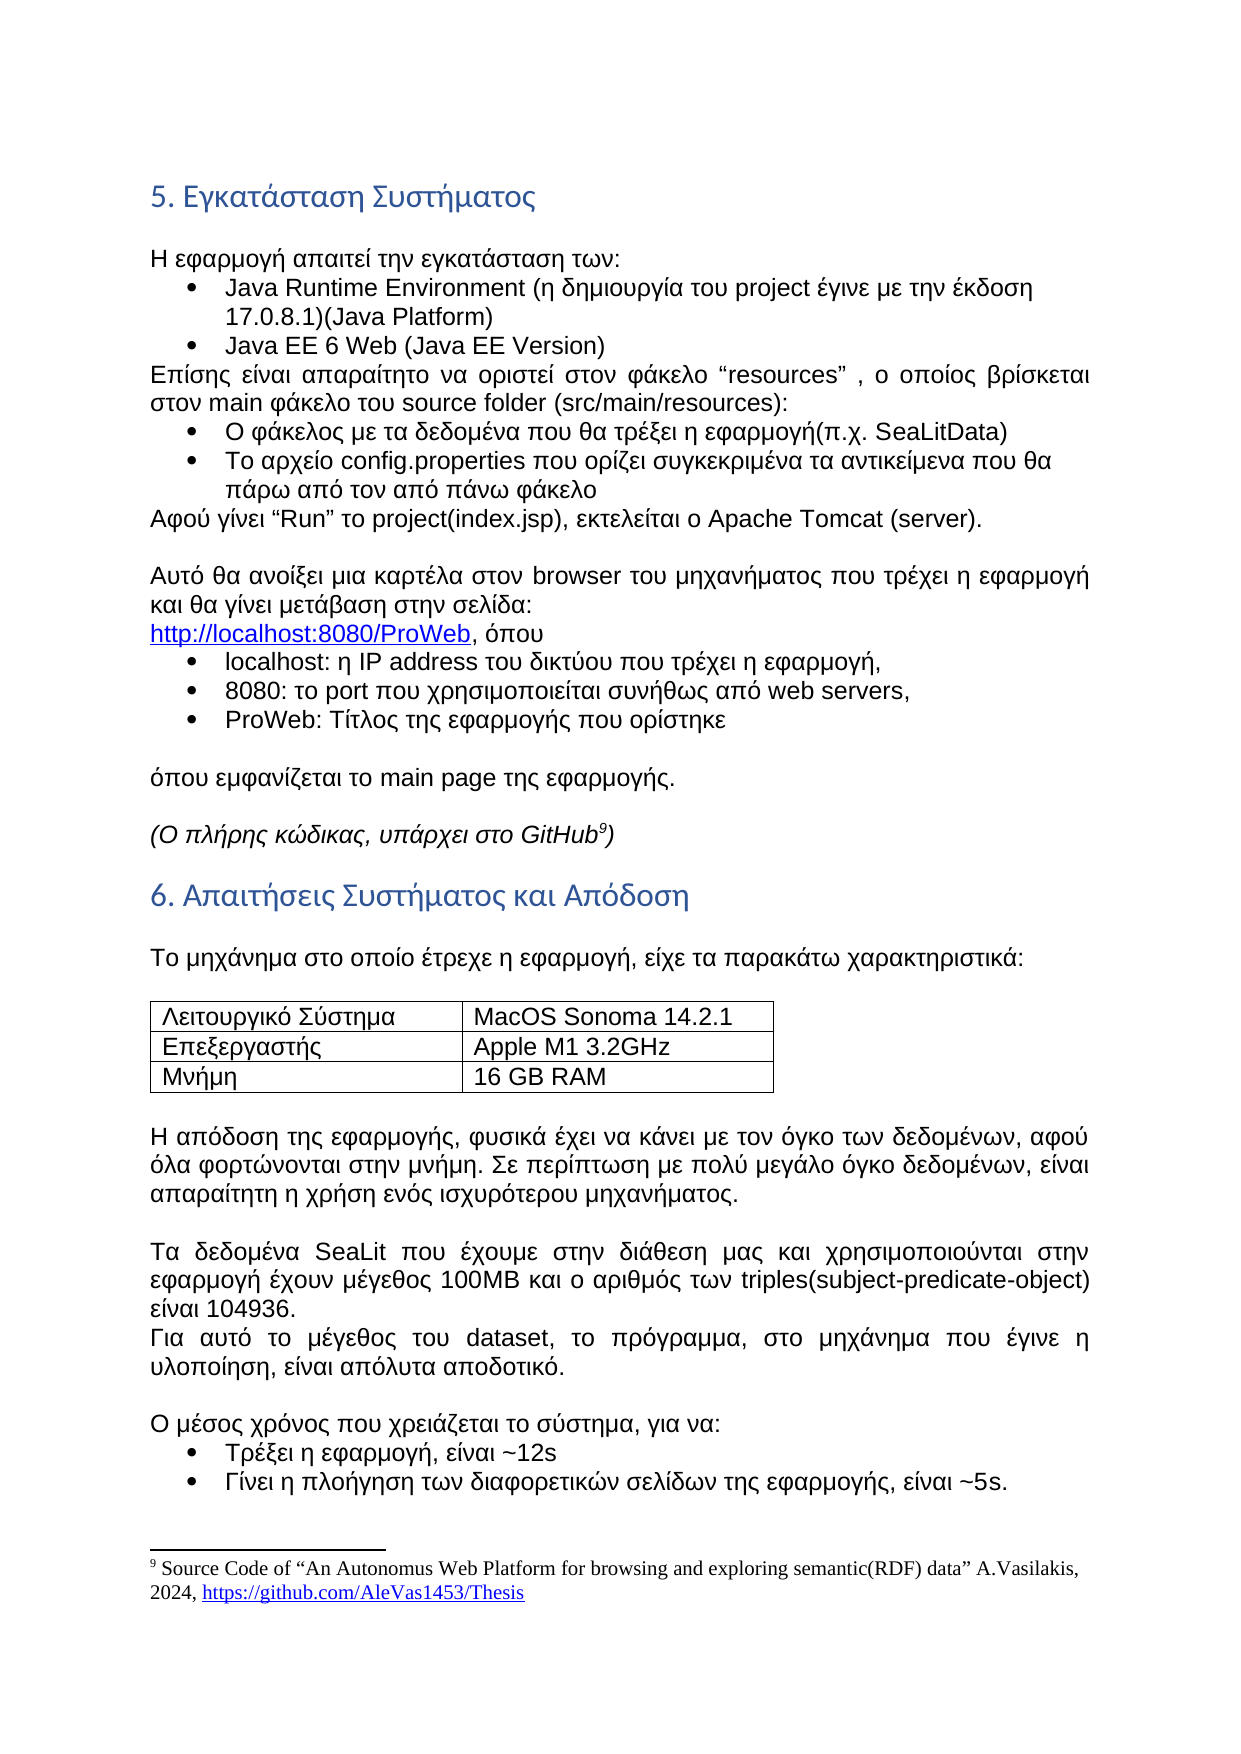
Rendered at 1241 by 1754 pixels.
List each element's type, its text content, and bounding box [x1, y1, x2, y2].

table_cell Apple M1 3.2GHz [463, 1032, 773, 1061]
text Το μηχάνημα στο οποίο έτρεχε η εφαρμογή, είχε τα παρακάτω χαρακτηριστικά: [150, 943, 1090, 972]
table_cell Μνήμη [151, 1062, 462, 1092]
list Γίνει η πλοήγηση των διαφορετικών σελίδων της εφαρμογής, είναι ~5s. [187, 1467, 1090, 1495]
text Αφού γίνει “Run” το project(index.jsp), εκτελείται ο Apache Tomcat (server). [150, 504, 1090, 532]
text Τα δεδομένα SeaLit που έχουμε στην διάθεση μας και χρησιμοποιούνται στην εφαρμογή έχουν μέγεθος 100MB και ο αριθμός των triples(subject-predicate-object) είναι 104936. [150, 1236, 1090, 1323]
text Επίσης είναι απαραίτητο να οριστεί στον φάκελο “resources” , ο οποίος βρίσκεται στον main φάκελο του source folder (src/main/resources): [150, 360, 1090, 417]
table_cell Επεξεργαστής [151, 1032, 462, 1061]
list Ο φάκελος με τα δεδομένα που θα τρέξει η εφαρμογή(π.χ. SeaLitData) [187, 417, 1090, 446]
list 8080: το port που χρησιμοποιείται συνήθως από web servers, [187, 676, 1090, 705]
text (Ο πλήρης κώδικας, υπάρχει στο GitHub) [150, 820, 1090, 849]
text όπου εμφανίζεται το main page της εφαρμογής. [150, 763, 1090, 791]
list localhost: η IP address του δικτύου που τρέχει η εφαρμογή, [187, 647, 1090, 676]
text Για αυτό το μέγεθος του dataset, το πρόγραμμα, στο μηχάνημα που έγινε η υλοποίηση, είναι απόλυτα αποδοτικό. [150, 1323, 1090, 1380]
list Java EE 6 Web (Java EE Version) [187, 331, 1090, 360]
list Το αρχείο config.properties που ορίζει συγκεκριμένα τα αντικείμενα που θα πάρω από τον από πάνω φάκελο [187, 446, 1090, 504]
subtitle 6. Απαιτήσεις Συστήματος και Απόδοση [150, 874, 1090, 915]
subtitle 5. Εγκατάσταση Συστήματος [150, 175, 1090, 216]
text Η απόδοση της εφαρμογής, φυσικά έχει να κάνει με τον όγκο των δεδομένων, αφού όλα φορτώνονται στην μνήμη. Σε περίπτωση με πολύ μεγάλο όγκο δεδομένων, είναι απαραίτητη η χρήση ενός ισχυρότερου μηχανήματος. [150, 1121, 1090, 1208]
text http://localhost:8080/ProWeb, όπου [150, 619, 1090, 647]
list Τρέξει η εφαρμογή, είναι ~12s [187, 1438, 1090, 1467]
list Java Runtime Environment (η δημιουργία του project έγινε με την έκδοση 17.0.8.1)(Java Platform) [187, 273, 1090, 331]
list ProWeb: Tίτλος της εφαρμογής που ορίστηκε [187, 705, 1090, 734]
table_cell 16 GB RAM [463, 1062, 773, 1092]
text Αυτό θα ανοίξει μια καρτέλα στον browser του μηχανήματος που τρέχει η εφαρμογή και θα γίνει μετάβαση στην σελίδα: [150, 561, 1090, 619]
table_header MacOS Sonoma 14.2.1 [463, 1002, 773, 1031]
table_header Λειτουργικό Σύστημα [151, 1002, 462, 1031]
text Η εφαρμογή απαιτεί την εγκατάσταση των: [150, 244, 1090, 273]
text Ο μέσος χρόνος που χρειάζεται το σύστημα, για να: [150, 1409, 1090, 1438]
